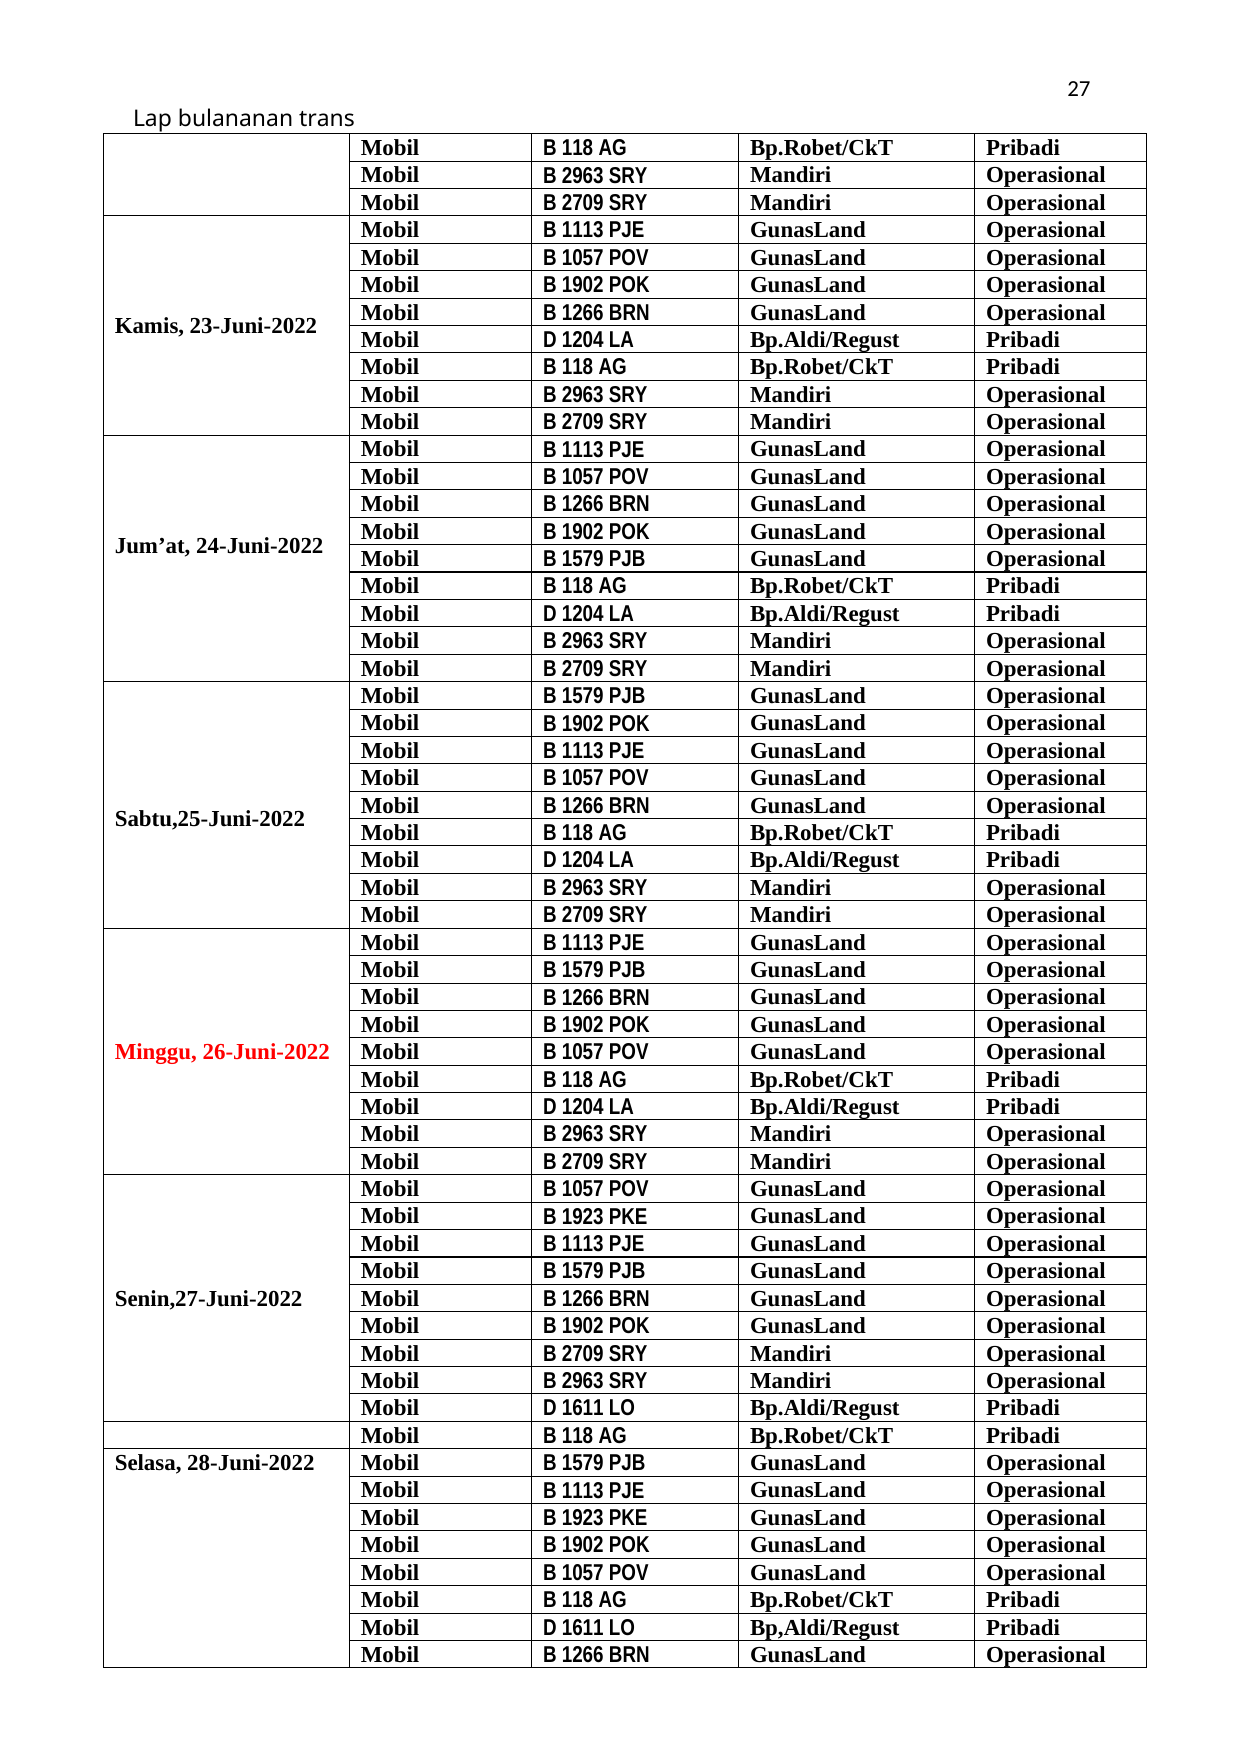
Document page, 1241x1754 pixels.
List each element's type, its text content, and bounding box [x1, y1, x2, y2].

table_cell GunasLand [739, 710, 974, 736]
table_cell B 2709 SRY [532, 189, 738, 215]
table_cell GunasLand [739, 490, 974, 517]
table_cell Mobil [350, 1093, 531, 1119]
table_cell Operasional [975, 1340, 1146, 1366]
table_cell Mobil [350, 627, 531, 654]
table_cell Mobil [350, 1586, 531, 1612]
table_cell Operasional [975, 518, 1146, 544]
table_cell B 1266 BRN [532, 490, 738, 517]
table_cell Bp.Aldi/Regust [739, 326, 974, 352]
table_cell Bp.Robet/CkT [739, 573, 974, 599]
table_cell Operasional [975, 1285, 1146, 1311]
table_cell B 1579 PJB [532, 682, 738, 708]
table_cell Mandiri [739, 874, 974, 900]
table_cell Operasional [975, 1449, 1146, 1476]
table_cell GunasLand [739, 1504, 974, 1530]
table_cell B 1902 POK [532, 1531, 738, 1558]
table_cell Selasa, 28-Juni-2022 [104, 1449, 349, 1667]
table_cell Mobil [350, 901, 531, 928]
table_cell Mobil [350, 1340, 531, 1366]
table_cell B 118 AG [532, 1586, 738, 1612]
table_cell Mobil [350, 1230, 531, 1256]
table_cell GunasLand [739, 1285, 974, 1311]
table_cell B 1923 PKE [532, 1504, 738, 1530]
table_cell Mobil [350, 518, 531, 544]
table_cell B 1057 POV [532, 1038, 738, 1064]
table_cell B 1057 POV [532, 1559, 738, 1585]
table_cell Operasional [975, 1175, 1146, 1202]
table_cell Operasional [975, 710, 1146, 736]
table_cell Operasional [975, 1230, 1146, 1256]
table_cell Sabtu,25-Juni-2022 [104, 682, 349, 928]
table_cell Bp.Aldi/Regust [739, 1093, 974, 1119]
table_cell B 1266 BRN [532, 984, 738, 1010]
table_cell B 118 AG [532, 353, 738, 380]
table_cell Mobil [350, 655, 531, 681]
table_cell Kamis, 23-Juni-2022 [104, 216, 349, 434]
table_cell Operasional [975, 682, 1146, 708]
table_cell Mobil [350, 134, 531, 161]
table_cell Operasional [975, 874, 1146, 900]
table_cell Operasional [975, 463, 1146, 489]
table_cell Mobil [350, 1449, 531, 1476]
table_cell Mandiri [739, 1367, 974, 1393]
table_cell Mobil [350, 929, 531, 955]
table_cell GunasLand [739, 1559, 974, 1585]
table_cell Bp.Robet/CkT [739, 134, 974, 161]
table_cell Operasional [975, 1641, 1146, 1667]
table_cell B 1113 PJE [532, 929, 738, 955]
table_cell Mandiri [739, 408, 974, 434]
table_cell B 1902 POK [532, 710, 738, 736]
table_cell GunasLand [739, 956, 974, 982]
table_cell Operasional [975, 244, 1146, 270]
table_cell Operasional [975, 627, 1146, 654]
table_cell GunasLand [739, 1641, 974, 1667]
table_cell Operasional [975, 299, 1146, 325]
table_cell B 1579 PJB [532, 956, 738, 982]
table_cell Mandiri [739, 1148, 974, 1174]
table_cell Operasional [975, 1120, 1146, 1147]
table_cell GunasLand [739, 545, 974, 571]
table_cell B 1266 BRN [532, 299, 738, 325]
table_cell B 118 AG [532, 819, 738, 845]
table_cell GunasLand [739, 271, 974, 297]
table_cell Operasional [975, 1258, 1146, 1284]
table_cell Operasional [975, 545, 1146, 571]
table_cell Mobil [350, 1258, 531, 1284]
table_cell Mobil [350, 1531, 531, 1558]
table_cell GunasLand [739, 1477, 974, 1503]
table_cell Operasional [975, 1504, 1146, 1530]
table_cell Mobil [350, 545, 531, 571]
table_cell Bp.Aldi/Regust [739, 600, 974, 626]
table_cell Mandiri [739, 189, 974, 215]
table_cell Mobil [350, 1203, 531, 1229]
table_cell Mobil [350, 1038, 531, 1064]
table_cell Operasional [975, 984, 1146, 1010]
table_cell Mobil [350, 1367, 531, 1393]
table_cell Operasional [975, 1203, 1146, 1229]
table_cell Mandiri [739, 1120, 974, 1147]
table_cell Mobil [350, 1120, 531, 1147]
table_cell Operasional [975, 956, 1146, 982]
table_cell Mobil [350, 1422, 531, 1448]
table_cell Mobil [350, 737, 531, 763]
table_cell Jum’at, 24-Juni-2022 [104, 436, 349, 681]
table_cell GunasLand [739, 984, 974, 1010]
table_cell Mobil [350, 956, 531, 982]
table_cell Operasional [975, 162, 1146, 188]
table_cell Mobil [350, 216, 531, 243]
table_cell Operasional [975, 1559, 1146, 1585]
table_cell Mobil [350, 819, 531, 845]
table_cell Mobil [350, 1285, 531, 1311]
table_cell B 1266 BRN [532, 1641, 738, 1667]
table_cell B 1113 PJE [532, 737, 738, 763]
table_cell Mobil [350, 299, 531, 325]
table_cell Mandiri [739, 162, 974, 188]
table_cell B 1579 PJB [532, 545, 738, 571]
table_cell B 2963 SRY [532, 162, 738, 188]
table_cell GunasLand [739, 792, 974, 818]
table_cell Mobil [350, 1011, 531, 1037]
table_cell GunasLand [739, 463, 974, 489]
table_cell Operasional [975, 1531, 1146, 1558]
table_cell Operasional [975, 216, 1146, 243]
table_cell B 2963 SRY [532, 1367, 738, 1393]
table_cell B 2963 SRY [532, 381, 738, 407]
table_cell Pribadi [975, 1614, 1146, 1640]
table_cell GunasLand [739, 299, 974, 325]
table_cell B 118 AG [532, 1066, 738, 1092]
table_cell B 2709 SRY [532, 901, 738, 928]
table_cell B 1902 POK [532, 1312, 738, 1338]
table_cell Mobil [350, 792, 531, 818]
table_cell Mobil [350, 326, 531, 352]
table_cell Pribadi [975, 134, 1146, 161]
table_cell Mandiri [739, 901, 974, 928]
table_cell GunasLand [739, 929, 974, 955]
table_cell Operasional [975, 655, 1146, 681]
table_cell Operasional [975, 1312, 1146, 1338]
table_cell B 118 AG [532, 1422, 738, 1448]
table_cell D 1611 LO [532, 1394, 738, 1421]
table_cell B 2963 SRY [532, 874, 738, 900]
table_cell Pribadi [975, 1093, 1146, 1119]
table_cell D 1204 LA [532, 326, 738, 352]
table_cell Mobil [350, 1394, 531, 1421]
table_cell Mandiri [739, 627, 974, 654]
table_cell Senin,27-Juni-2022 [104, 1175, 349, 1421]
table_cell GunasLand [739, 1449, 974, 1476]
table_cell Mobil [350, 408, 531, 434]
table_cell GunasLand [739, 216, 974, 243]
table_cell Bp.Robet/CkT [739, 1586, 974, 1612]
table_cell Mandiri [739, 1340, 974, 1366]
table_cell Mobil [350, 244, 531, 270]
table_cell Mobil [350, 573, 531, 599]
table_cell B 1902 POK [532, 518, 738, 544]
table_cell Operasional [975, 408, 1146, 434]
table_cell Mobil [350, 764, 531, 791]
table_cell GunasLand [739, 244, 974, 270]
table_cell Mobil [350, 381, 531, 407]
table_cell GunasLand [739, 1531, 974, 1558]
table_cell Mobil [350, 353, 531, 380]
table_cell B 2963 SRY [532, 1120, 738, 1147]
table_cell Operasional [975, 1148, 1146, 1174]
table_cell Mobil [350, 710, 531, 736]
table_cell Mobil [350, 436, 531, 462]
table_cell B 2709 SRY [532, 408, 738, 434]
table_cell Minggu, 26-Juni-2022 [104, 929, 349, 1174]
table_cell Mobil [350, 874, 531, 900]
table_cell B 1113 PJE [532, 1477, 738, 1503]
table_cell D 1204 LA [532, 846, 738, 873]
table_cell Pribadi [975, 1066, 1146, 1092]
table_cell Mobil [350, 1641, 531, 1667]
table_cell GunasLand [739, 1258, 974, 1284]
table_cell Pribadi [975, 1586, 1146, 1612]
table_cell B 1057 POV [532, 764, 738, 791]
table_cell B 1579 PJB [532, 1449, 738, 1476]
table_cell Operasional [975, 792, 1146, 818]
table_cell Bp.Robet/CkT [739, 1422, 974, 1448]
table_cell Bp,Aldi/Regust [739, 1614, 974, 1640]
table_cell Operasional [975, 1038, 1146, 1064]
table_cell Mobil [350, 1477, 531, 1503]
table_cell Mobil [350, 1559, 531, 1585]
table_cell B 1902 POK [532, 1011, 738, 1037]
table_cell [104, 1422, 349, 1448]
table_cell GunasLand [739, 682, 974, 708]
table_cell Operasional [975, 490, 1146, 517]
table_cell GunasLand [739, 1011, 974, 1037]
table_cell B 2963 SRY [532, 627, 738, 654]
table_cell Pribadi [975, 1422, 1146, 1448]
table_cell Pribadi [975, 1394, 1146, 1421]
table_cell Mandiri [739, 381, 974, 407]
table_cell Mobil [350, 490, 531, 517]
table_cell Mobil [350, 162, 531, 188]
table_cell Pribadi [975, 573, 1146, 599]
table_cell GunasLand [739, 518, 974, 544]
table_cell B 2709 SRY [532, 1340, 738, 1366]
table_cell GunasLand [739, 436, 974, 462]
table_cell Mobil [350, 1312, 531, 1338]
table_cell Pribadi [975, 326, 1146, 352]
table_cell Operasional [975, 929, 1146, 955]
table_cell B 118 AG [532, 573, 738, 599]
table_cell Bp.Aldi/Regust [739, 1394, 974, 1421]
table_cell Mobil [350, 1614, 531, 1640]
table_cell Operasional [975, 901, 1146, 928]
table_cell GunasLand [739, 1203, 974, 1229]
table_cell Operasional [975, 1477, 1146, 1503]
table_cell Operasional [975, 436, 1146, 462]
table_cell B 1057 POV [532, 244, 738, 270]
table_cell GunasLand [739, 1230, 974, 1256]
table_cell Bp.Robet/CkT [739, 819, 974, 845]
table_cell B 1902 POK [532, 271, 738, 297]
table_cell GunasLand [739, 1175, 974, 1202]
table_cell B 1057 POV [532, 1175, 738, 1202]
table_cell GunasLand [739, 1312, 974, 1338]
table_cell Pribadi [975, 846, 1146, 873]
table_cell Operasional [975, 189, 1146, 215]
table_cell Bp.Robet/CkT [739, 1066, 974, 1092]
table_cell GunasLand [739, 737, 974, 763]
table_cell Operasional [975, 737, 1146, 763]
table_cell B 1057 POV [532, 463, 738, 489]
table_cell D 1611 LO [532, 1614, 738, 1640]
table_cell Pribadi [975, 353, 1146, 380]
table_cell B 1579 PJB [532, 1258, 738, 1284]
table_cell Mobil [350, 984, 531, 1010]
table_cell Bp.Robet/CkT [739, 353, 974, 380]
table_cell Operasional [975, 1011, 1146, 1037]
table_cell GunasLand [739, 764, 974, 791]
table_cell Mobil [350, 682, 531, 708]
table_cell Mobil [350, 600, 531, 626]
table_cell Operasional [975, 271, 1146, 297]
table_cell Mobil [350, 1504, 531, 1530]
table_cell Mobil [350, 846, 531, 873]
table_cell Mobil [350, 1175, 531, 1202]
table_cell B 1113 PJE [532, 1230, 738, 1256]
table_cell Mobil [350, 1148, 531, 1174]
table_cell B 1266 BRN [532, 1285, 738, 1311]
table_cell Operasional [975, 764, 1146, 791]
table_cell Mobil [350, 271, 531, 297]
table_cell Pribadi [975, 600, 1146, 626]
table_cell B 1923 PKE [532, 1203, 738, 1229]
table_cell Mandiri [739, 655, 974, 681]
table_cell Mobil [350, 463, 531, 489]
table_cell Pribadi [975, 819, 1146, 845]
table_cell D 1204 LA [532, 1093, 738, 1119]
table_cell Operasional [975, 1367, 1146, 1393]
table_cell Mobil [350, 1066, 531, 1092]
table_cell Operasional [975, 381, 1146, 407]
table_cell B 1266 BRN [532, 792, 738, 818]
table_cell Mobil [350, 189, 531, 215]
table_cell B 2709 SRY [532, 1148, 738, 1174]
table_cell D 1204 LA [532, 600, 738, 626]
table_cell B 1113 PJE [532, 216, 738, 243]
table_cell B 2709 SRY [532, 655, 738, 681]
table_cell GunasLand [739, 1038, 974, 1064]
table_cell B 1113 PJE [532, 436, 738, 462]
table_cell B 118 AG [532, 134, 738, 161]
table_cell Bp.Aldi/Regust [739, 846, 974, 873]
